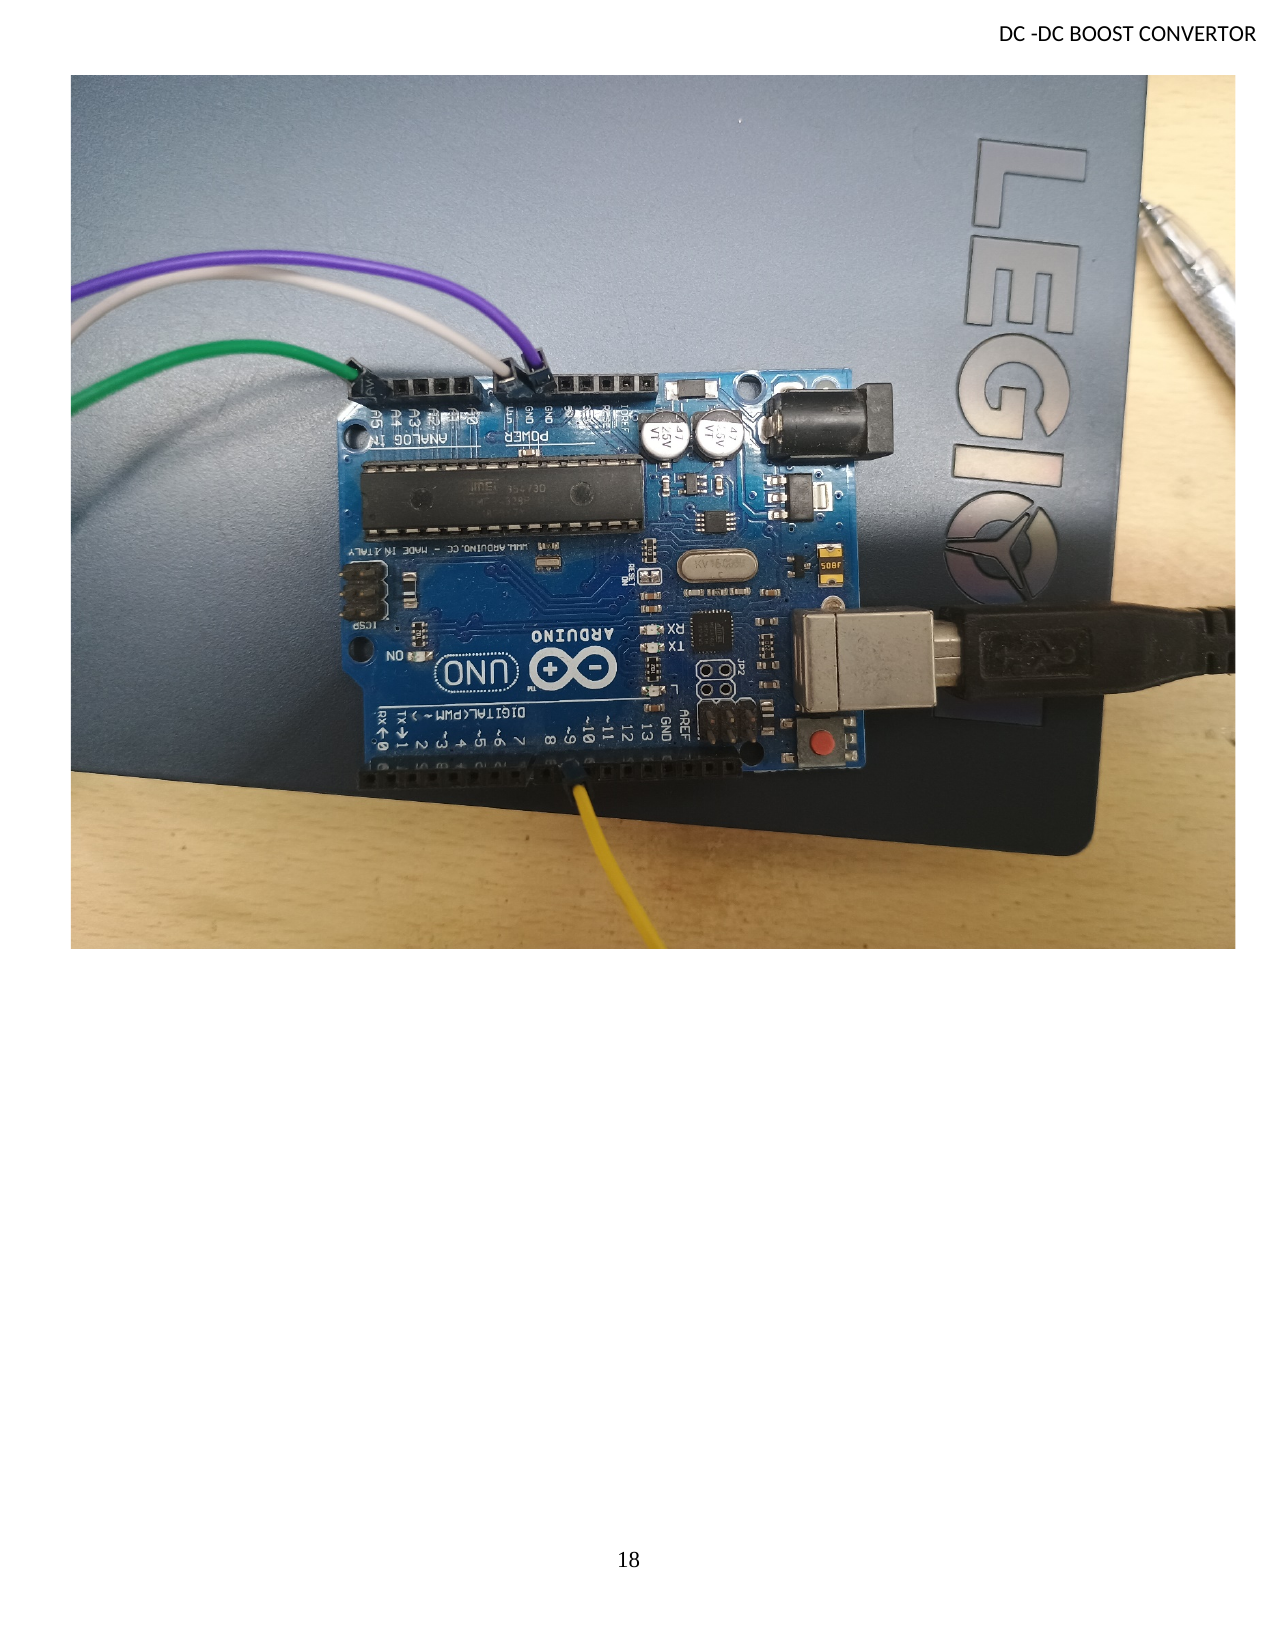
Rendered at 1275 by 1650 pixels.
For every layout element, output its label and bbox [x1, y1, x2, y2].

picture [70, 75, 1236, 949]
